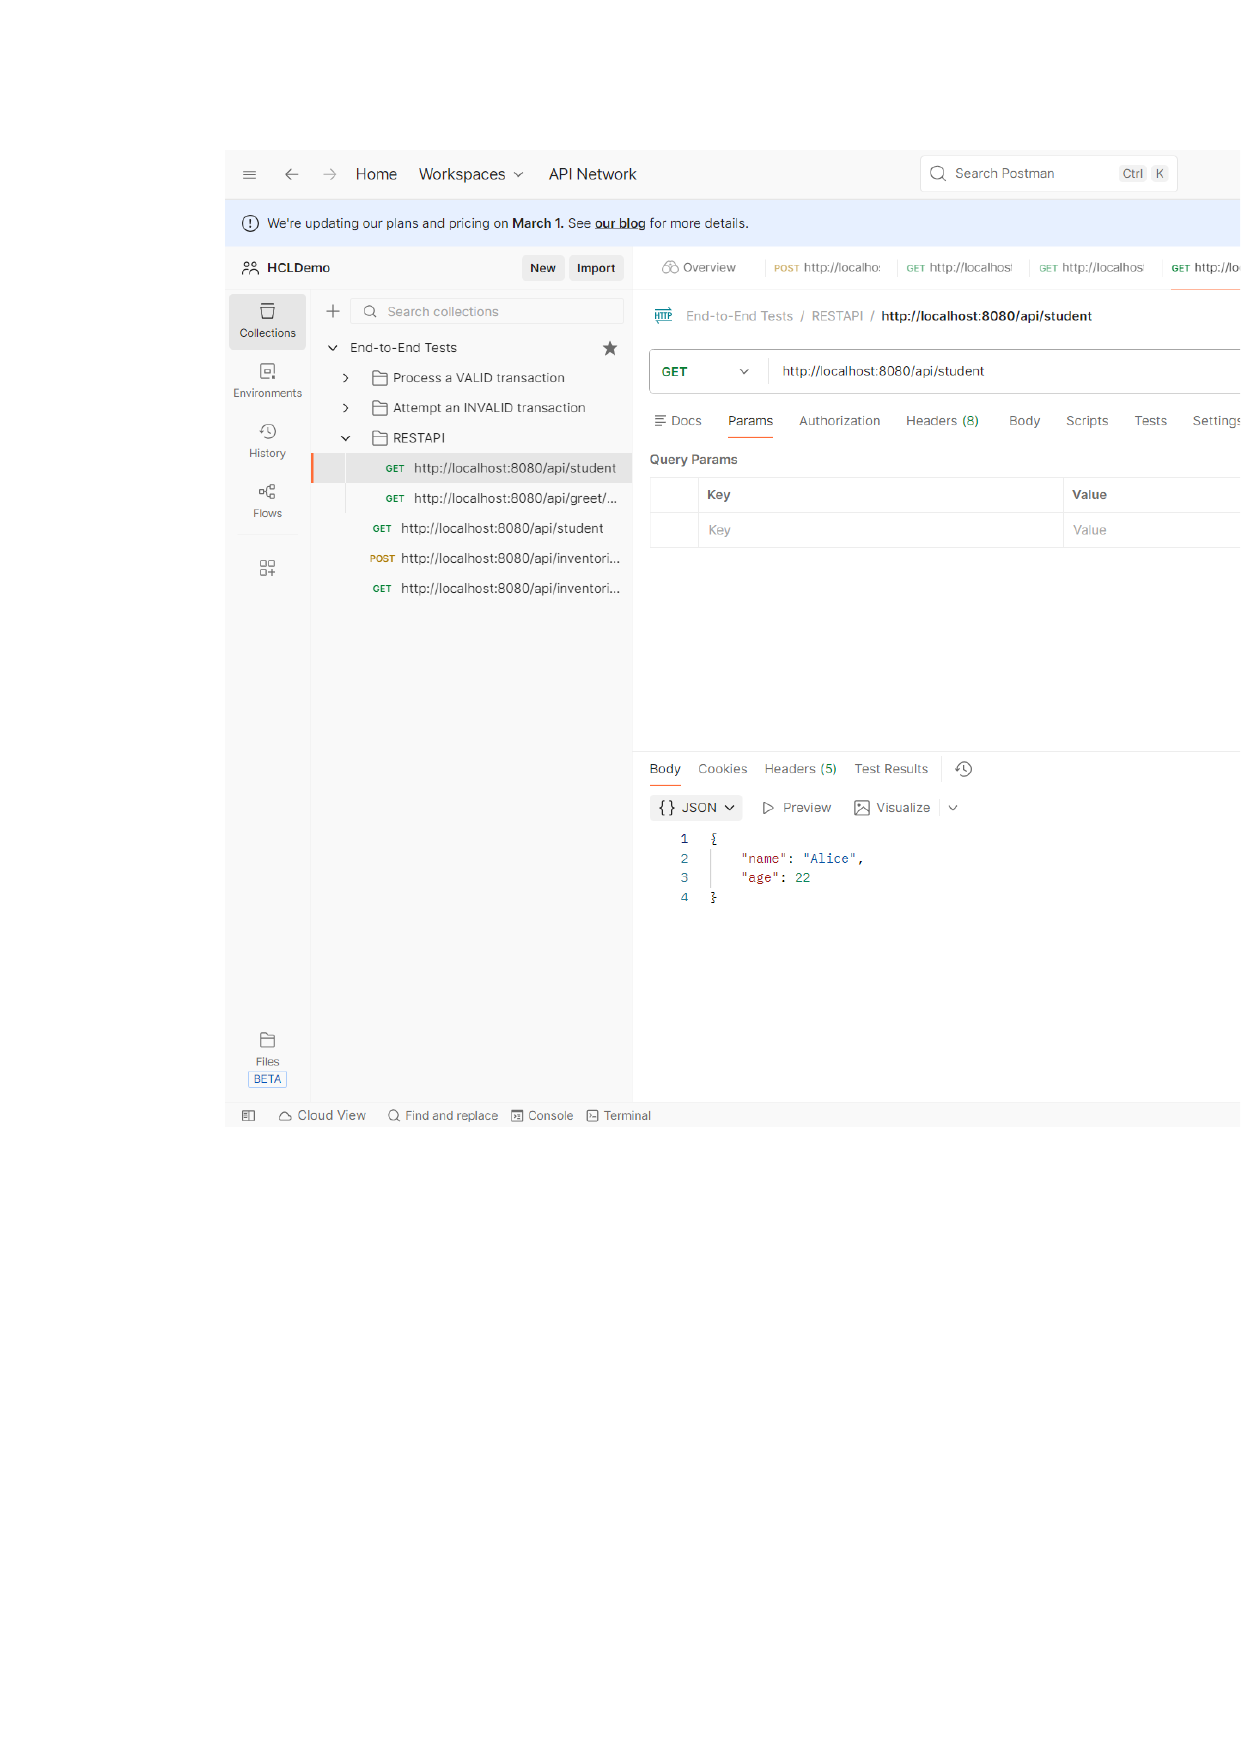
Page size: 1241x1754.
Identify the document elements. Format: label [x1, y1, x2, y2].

picture [225, 150, 1241, 1127]
